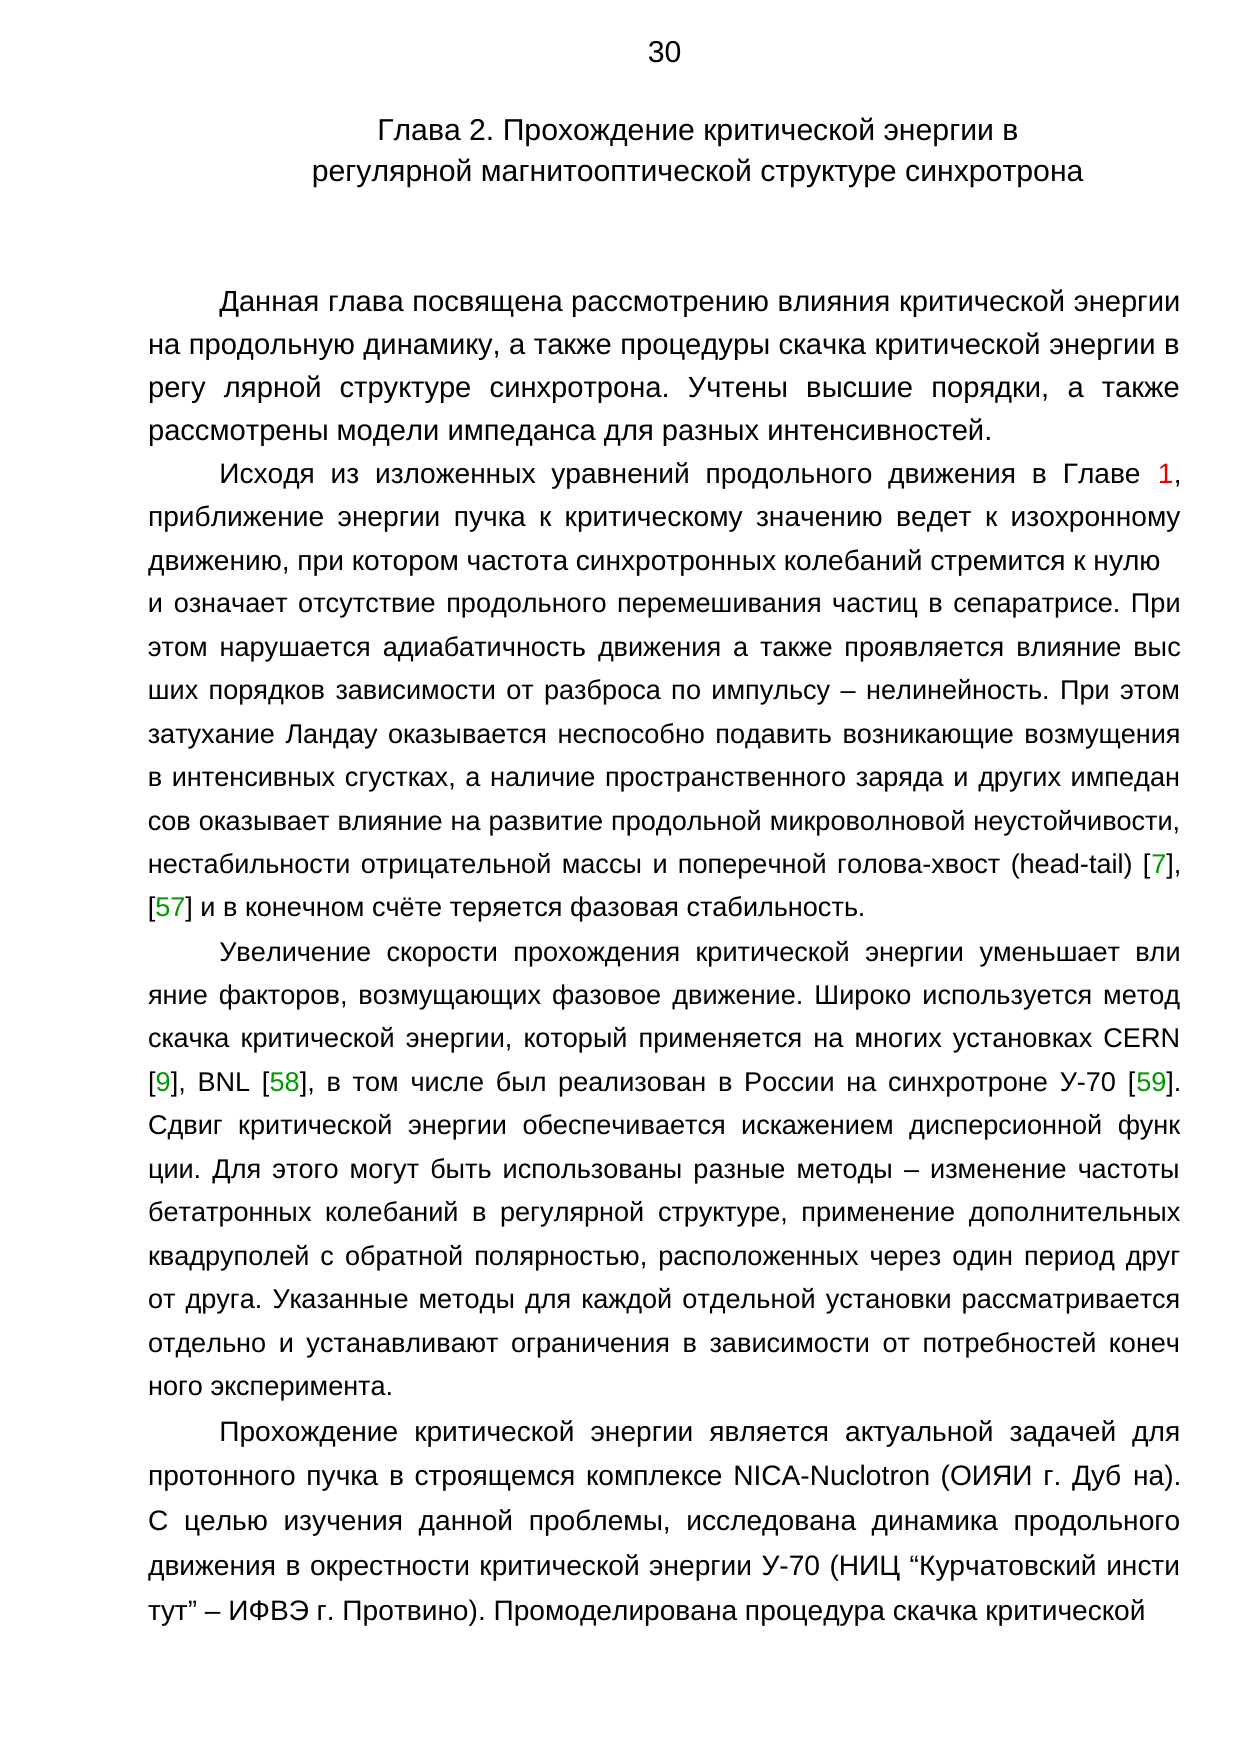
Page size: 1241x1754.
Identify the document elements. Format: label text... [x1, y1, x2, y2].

text Прохождение критической энергии является актуальной задачей для протонного пучка в строящемся комплексе NICA-Nuclotron (ОИЯИ г. Дуб­ на). С целью изучения данной проблемы, исследована динамика продольного движения в окрестности критической энергии У-70 (НИЦ “Курчатовский инсти­ тут” – ИФВЭ г. Протвино). Промоделирована процедура скачка критической [148, 1415, 1181, 1626]
text Глава 2. Прохождение критической энергии в регулярной магнитооптической структуре синхротрона [296, 111, 1100, 188]
text 30 [148, 34, 1181, 69]
text Исходя из изложенных уравнений продольного движения в Главе 1, приближение энергии пучка к критическому значению ведет к изохронному движению, при котором частота синхротронных колебаний стремится к нулю [148, 457, 1181, 576]
list означает отсутствие продольного перемешивания частиц в сепаратрисе. При этом нарушается адиабатичность движения а также проявляется влияние выс­ ших порядков зависимости от разброса по импульсу – нелинейность. При этом затухание Ландау оказывается неспособно подавить возникающие возмущения в интенсивных сгустках, а наличие пространственного заряда и других импедан­ сов оказывает влияние на развитие продольной микроволновой неустойчивости, нестабильности отрицательной массы и поперечной голова-хвост (head-tail) [7], [57] и в конечном счёте теряется фазовая стабильность. [148, 587, 1181, 923]
text Увеличение скорости прохождения критической энергии уменьшает вли­ яние факторов, возмущающих фазовое движение. Широко используется метод скачка критической энергии, который применяется на многих установках CERN [9], BNL [58], в том числе был реализован в России на синхротроне У-70 [59]. Сдвиг критической энергии обеспечивается искажением дисперсионной функ­ ции. Для этого могут быть использованы разные методы – изменение частоты бетатронных колебаний в регулярной структуре, применение дополнительных квадруполей с обратной полярностью, расположенных через один период друг от друга. Указанные методы для каждой отдельной установки рассматривается отдельно и устанавливают ограничения в зависимости от потребностей конеч­ ного эксперимента. [148, 936, 1181, 1401]
text Данная глава посвящена рассмотрению влияния критической энергии на продольную динамику, а также процедуры скачка критической энергии в регу­ лярной структуре синхротрона. Учтены высшие порядки, а также рассмотрены модели импеданса для разных интенсивностей. [148, 284, 1181, 447]
